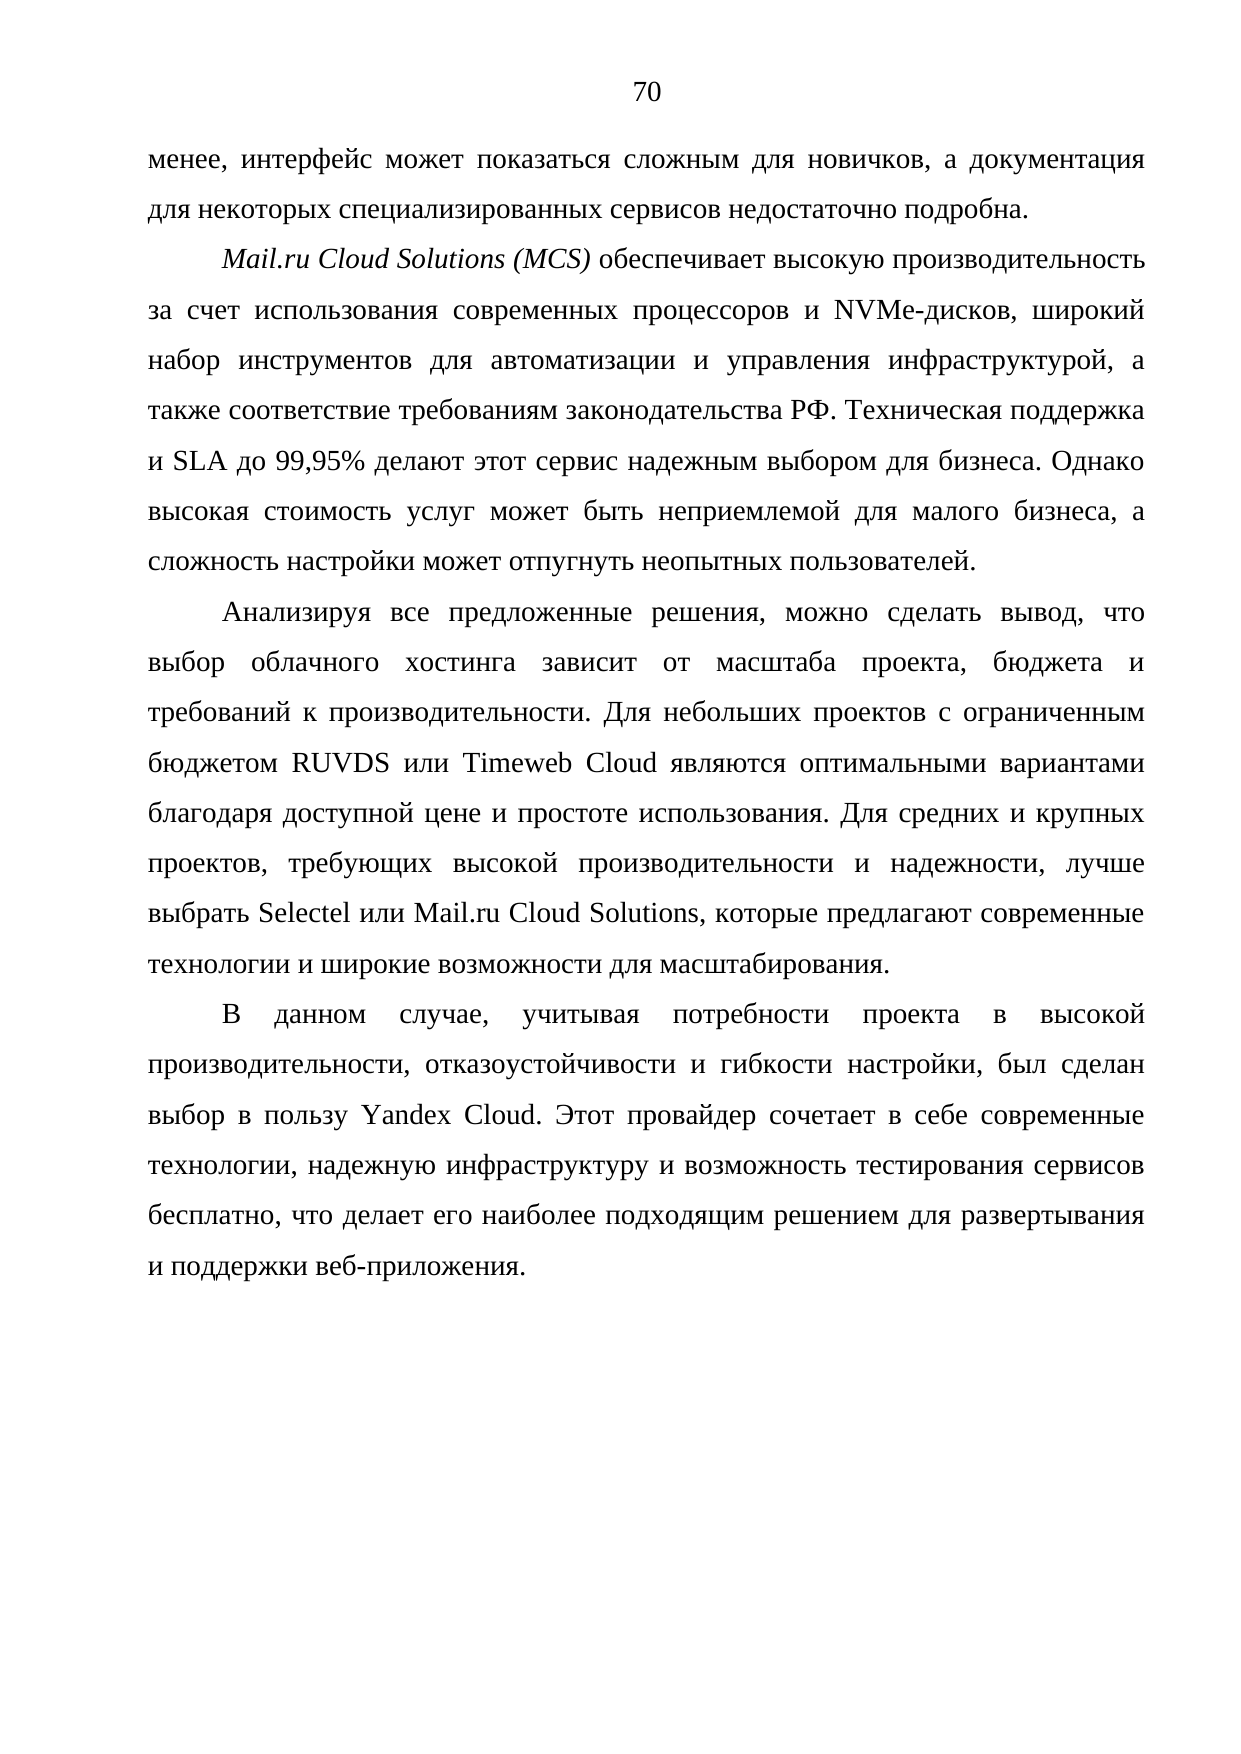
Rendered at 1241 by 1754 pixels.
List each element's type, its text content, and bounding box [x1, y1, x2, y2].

text В данном случае, учитывая потребности проекта в высокой производительности, отказоустойчивости и гибкости настройки, был сделан выбор в пользу Yandex Cloud. Этот провайдер сочетает в себе современные технологии, надежную инфраструктуру и возможность тестирования сервисов бесплатно, что делает его наиболее подходящим решением для развертывания и поддержки веб-приложения. [148, 996, 1146, 1281]
text Mail.ru Cloud Solutions (MCS) обеспечивает высокую производительность за счет использования современных процессоров и NVMe-дисков, широкий набор инструментов для автоматизации и управления инфраструктурой, а также соответствие требованиям законодательства РФ. Техническая поддержка и SLA до 99,95% делают этот сервис надежным выбором для бизнеса. Однако высокая стоимость услуг может быть неприемлемой для малого бизнеса, а сложность настройки может отпугнуть неопытных пользователей. [148, 242, 1146, 577]
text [148, 141, 1146, 225]
text Анализируя все предложенные решения, можно сделать вывод, что выбор облачного хостинга зависит от масштаба проекта, бюджета и требований к производительности. Для небольших проектов с ограниченным бюджетом RUVDS или Timeweb Cloud являются оптимальными вариантами благодаря доступной цене и простоте использования. Для средних и крупных проектов, требующих высокой производительности и надежности, лучше выбрать Selectel или Mail.ru Cloud Solutions, которые предлагают современные технологии и широкие возможности для масштабирования. [148, 594, 1146, 979]
